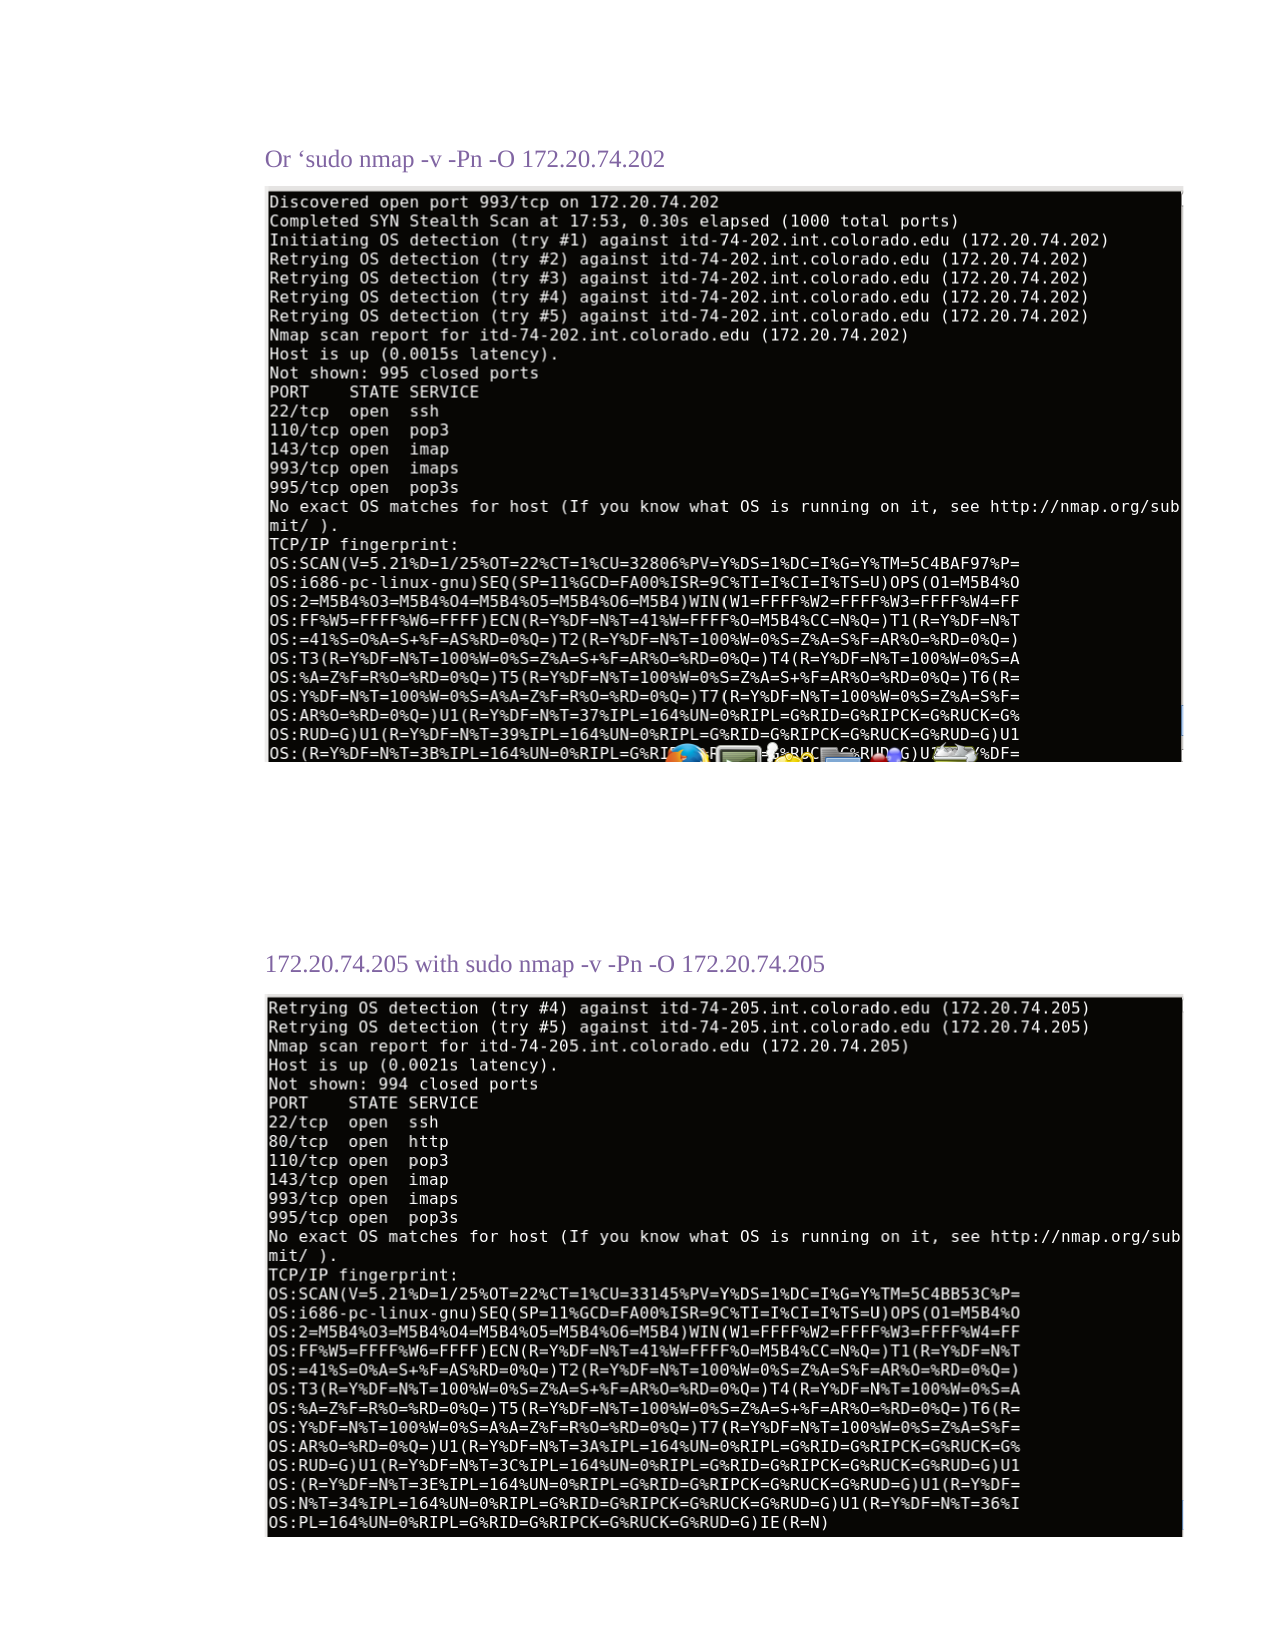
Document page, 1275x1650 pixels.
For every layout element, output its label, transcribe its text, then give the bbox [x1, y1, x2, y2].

text 172.20.74.205 with ﻿sudo nmap -v -Pn -O 172.20.74.205 [264, 948, 1096, 979]
text Or ‘sudo nmap -v -Pn -O 172.20.74.202 [264, 144, 1096, 172]
picture [264, 994, 1184, 1537]
picture [264, 186, 1184, 762]
